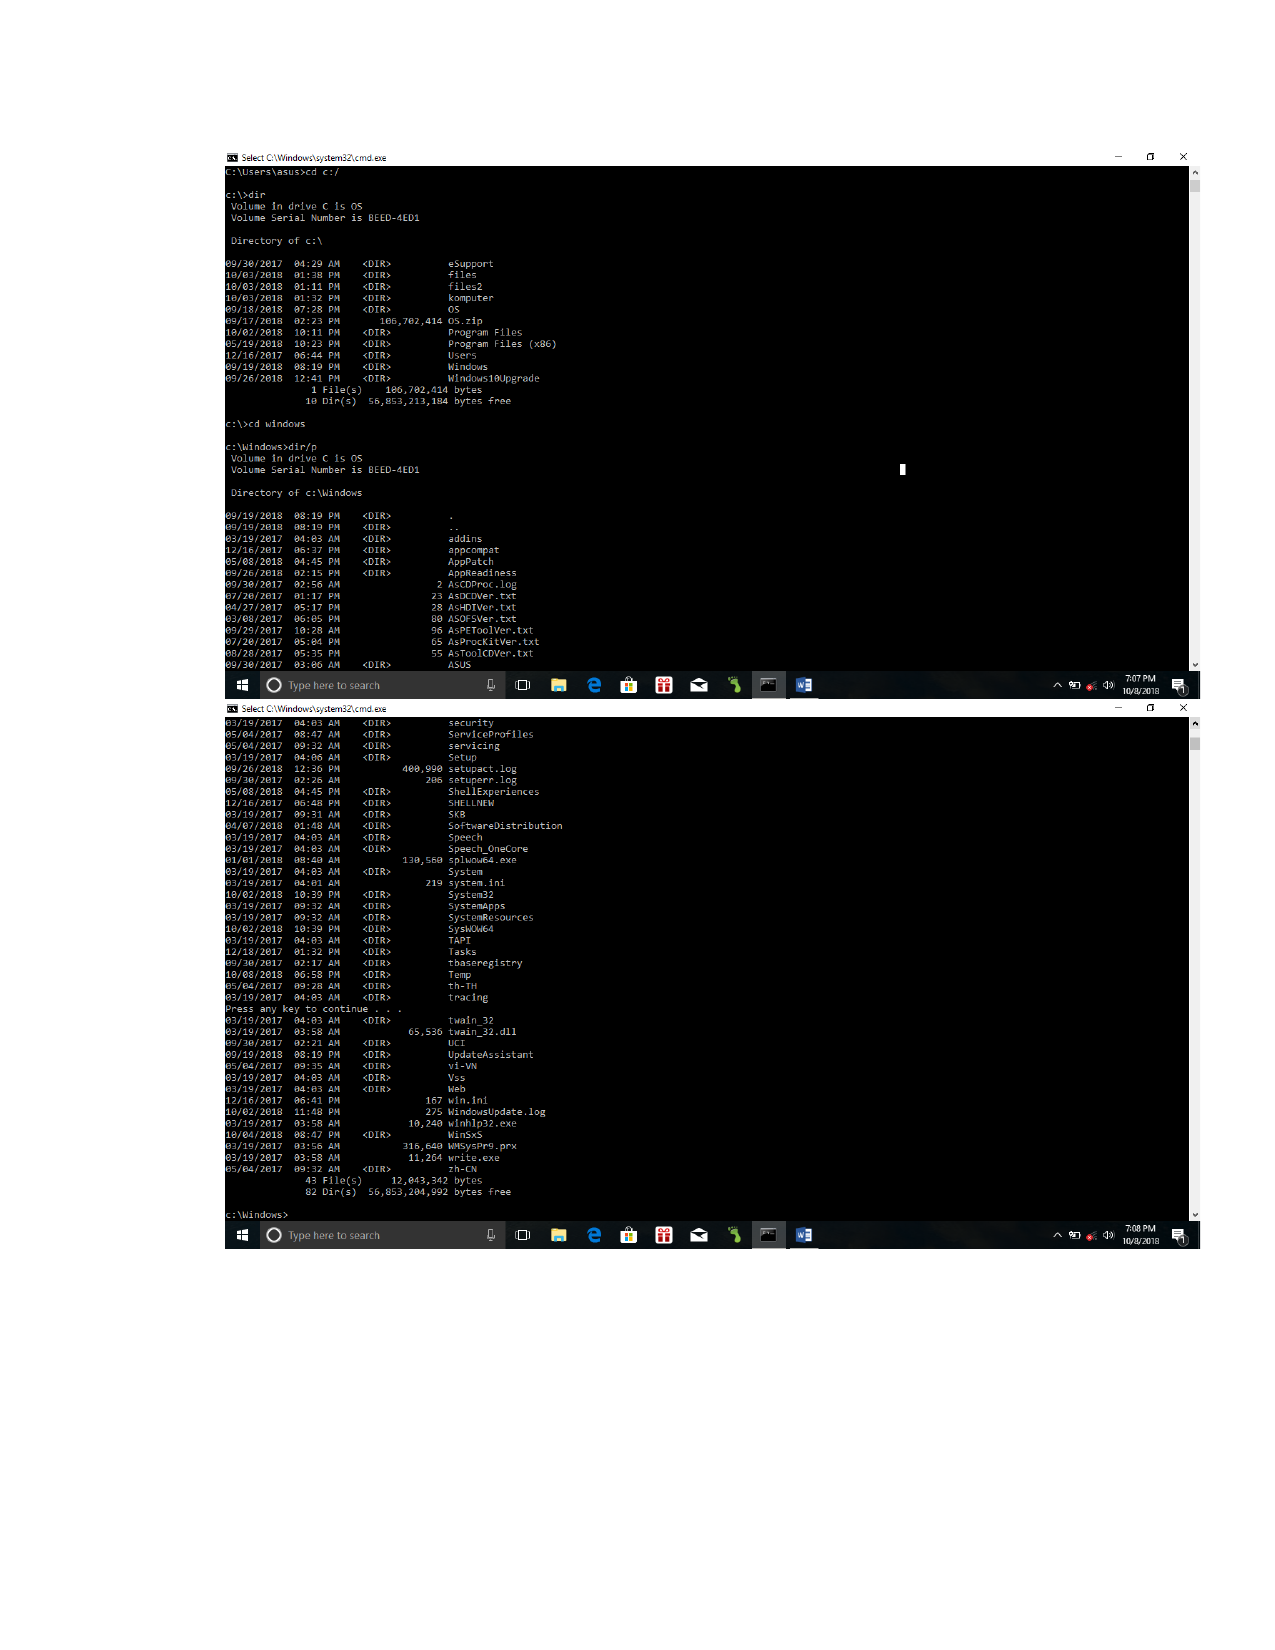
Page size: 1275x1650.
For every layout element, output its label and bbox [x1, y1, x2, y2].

picture [225, 700, 1200, 1249]
picture [225, 150, 1200, 699]
